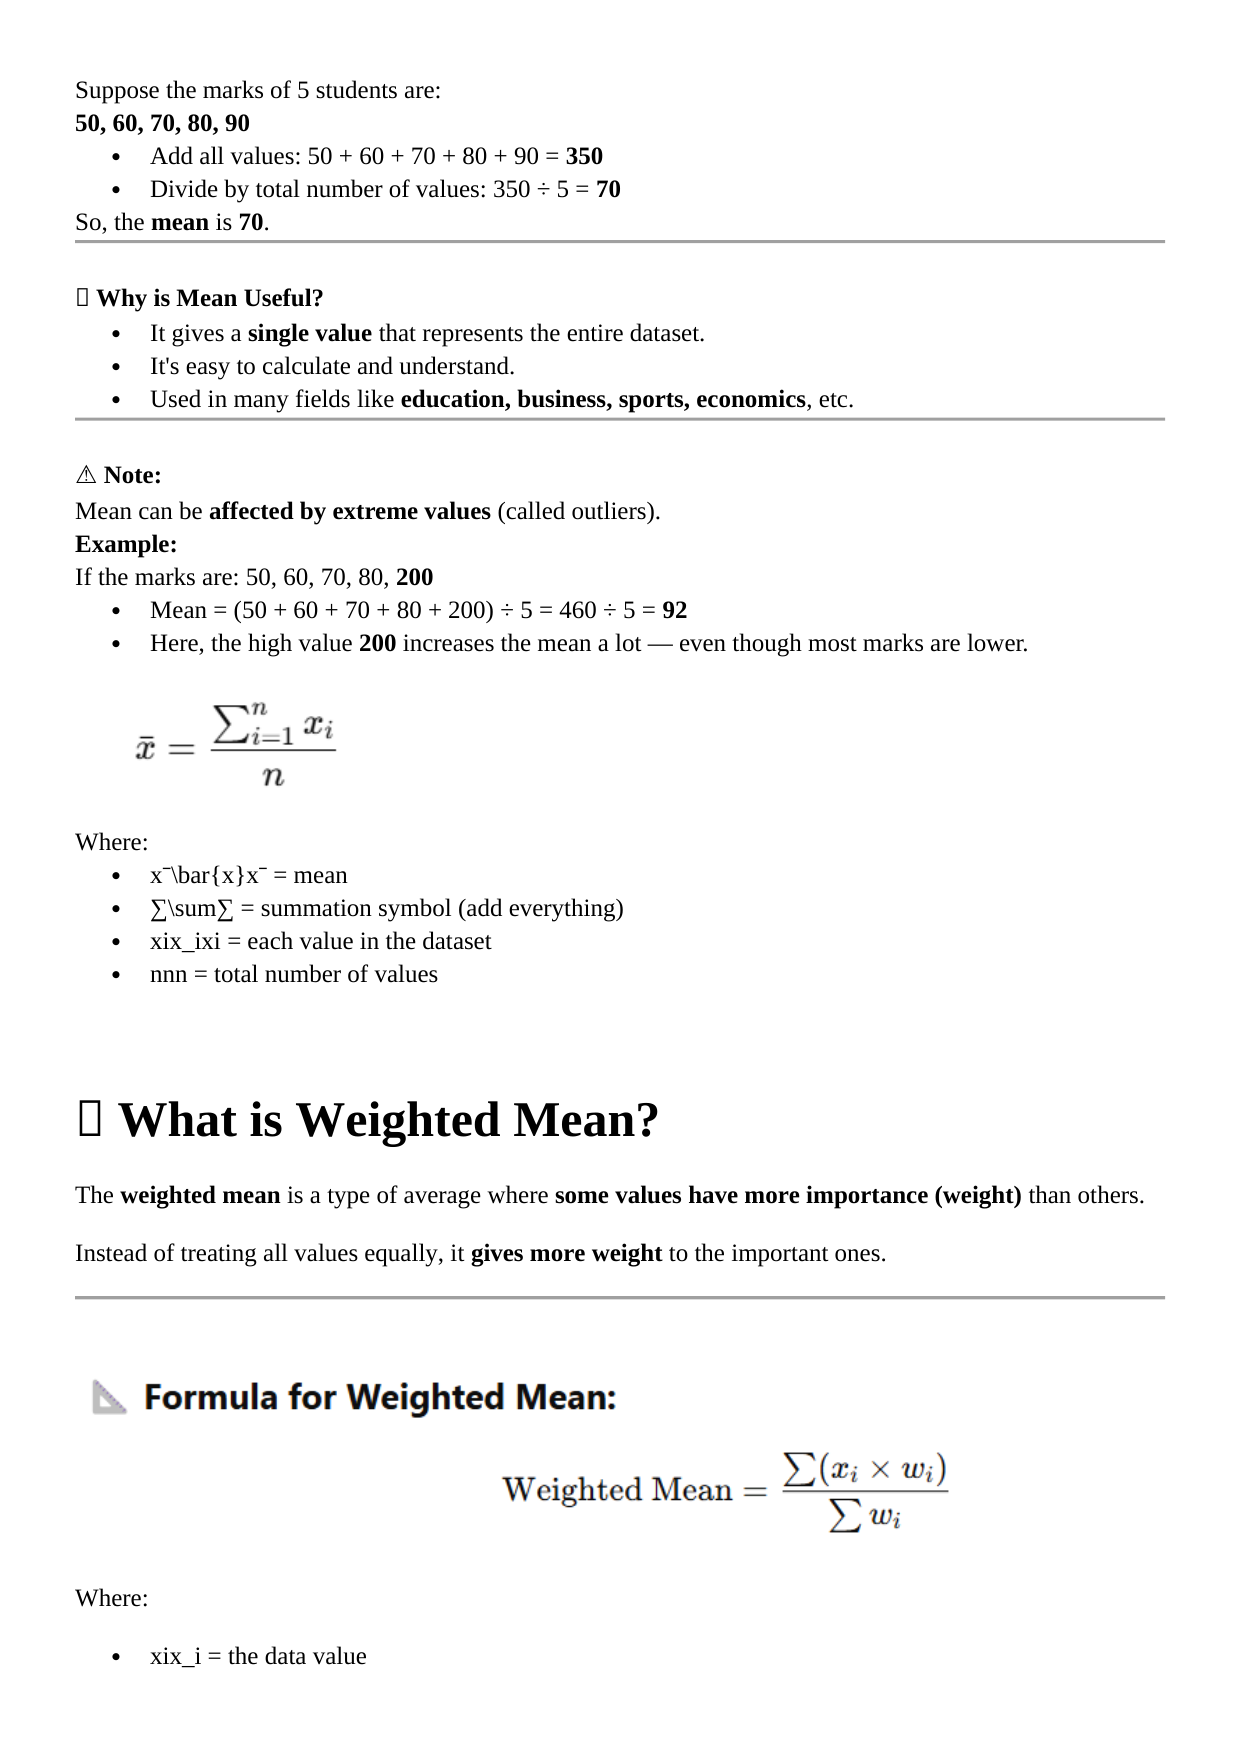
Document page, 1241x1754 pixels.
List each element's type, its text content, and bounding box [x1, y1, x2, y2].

list Used in many fields like education, business, sports, economics, etc. [112, 384, 1165, 413]
list Mean = (50 + 60 + 70 + 80 + 200) ÷ 5 = 460 ÷ 5 = 92 [112, 595, 1165, 624]
text Example: [75, 529, 1165, 558]
list Divide by total number of values: 350 ÷ 5 = 70 [112, 174, 1165, 203]
list It's easy to calculate and understand. [112, 351, 1165, 380]
text Where: [75, 827, 1165, 856]
text ✅ What is Weighted Mean? [75, 1083, 1165, 1151]
text ⚠️ Note: [75, 457, 1165, 491]
text 🧠 Why is Mean Useful? [75, 279, 1165, 313]
text So, the mean is 70. [75, 207, 1165, 236]
list Here, the high value 200 increases the mean a lot — even though most marks are lower. [112, 628, 1165, 657]
list It gives a single value that represents the entire dataset. [112, 318, 1165, 347]
text Instead of treating all values equally, it gives more weight to the important ones. [75, 1238, 1165, 1267]
picture [75, 1359, 1166, 1555]
list xix_ixi​ = each value in the dataset [112, 926, 1165, 955]
list ∑\sum∑ = summation symbol (add everything) [112, 893, 1165, 922]
list nnn = total number of values [112, 959, 1165, 988]
text Suppose the marks of 5 students are: 50, 60, 70, 80, 90 [75, 75, 1165, 137]
text Where: [75, 1583, 1165, 1612]
text Mean can be affected by extreme values (called outliers). [75, 496, 1165, 524]
list xˉ\bar{x}xˉ = mean [112, 860, 1165, 889]
text If the marks are: 50, 60, 70, 80, 200 [75, 562, 1165, 591]
text The weighted mean is a type of average where some values have more importance (weight) than others. [75, 1180, 1165, 1209]
list Add all values: 50 + 60 + 70 + 80 + 90 = 350 [112, 141, 1165, 170]
list xix_i = the data value [112, 1641, 1165, 1670]
picture [75, 661, 413, 822]
